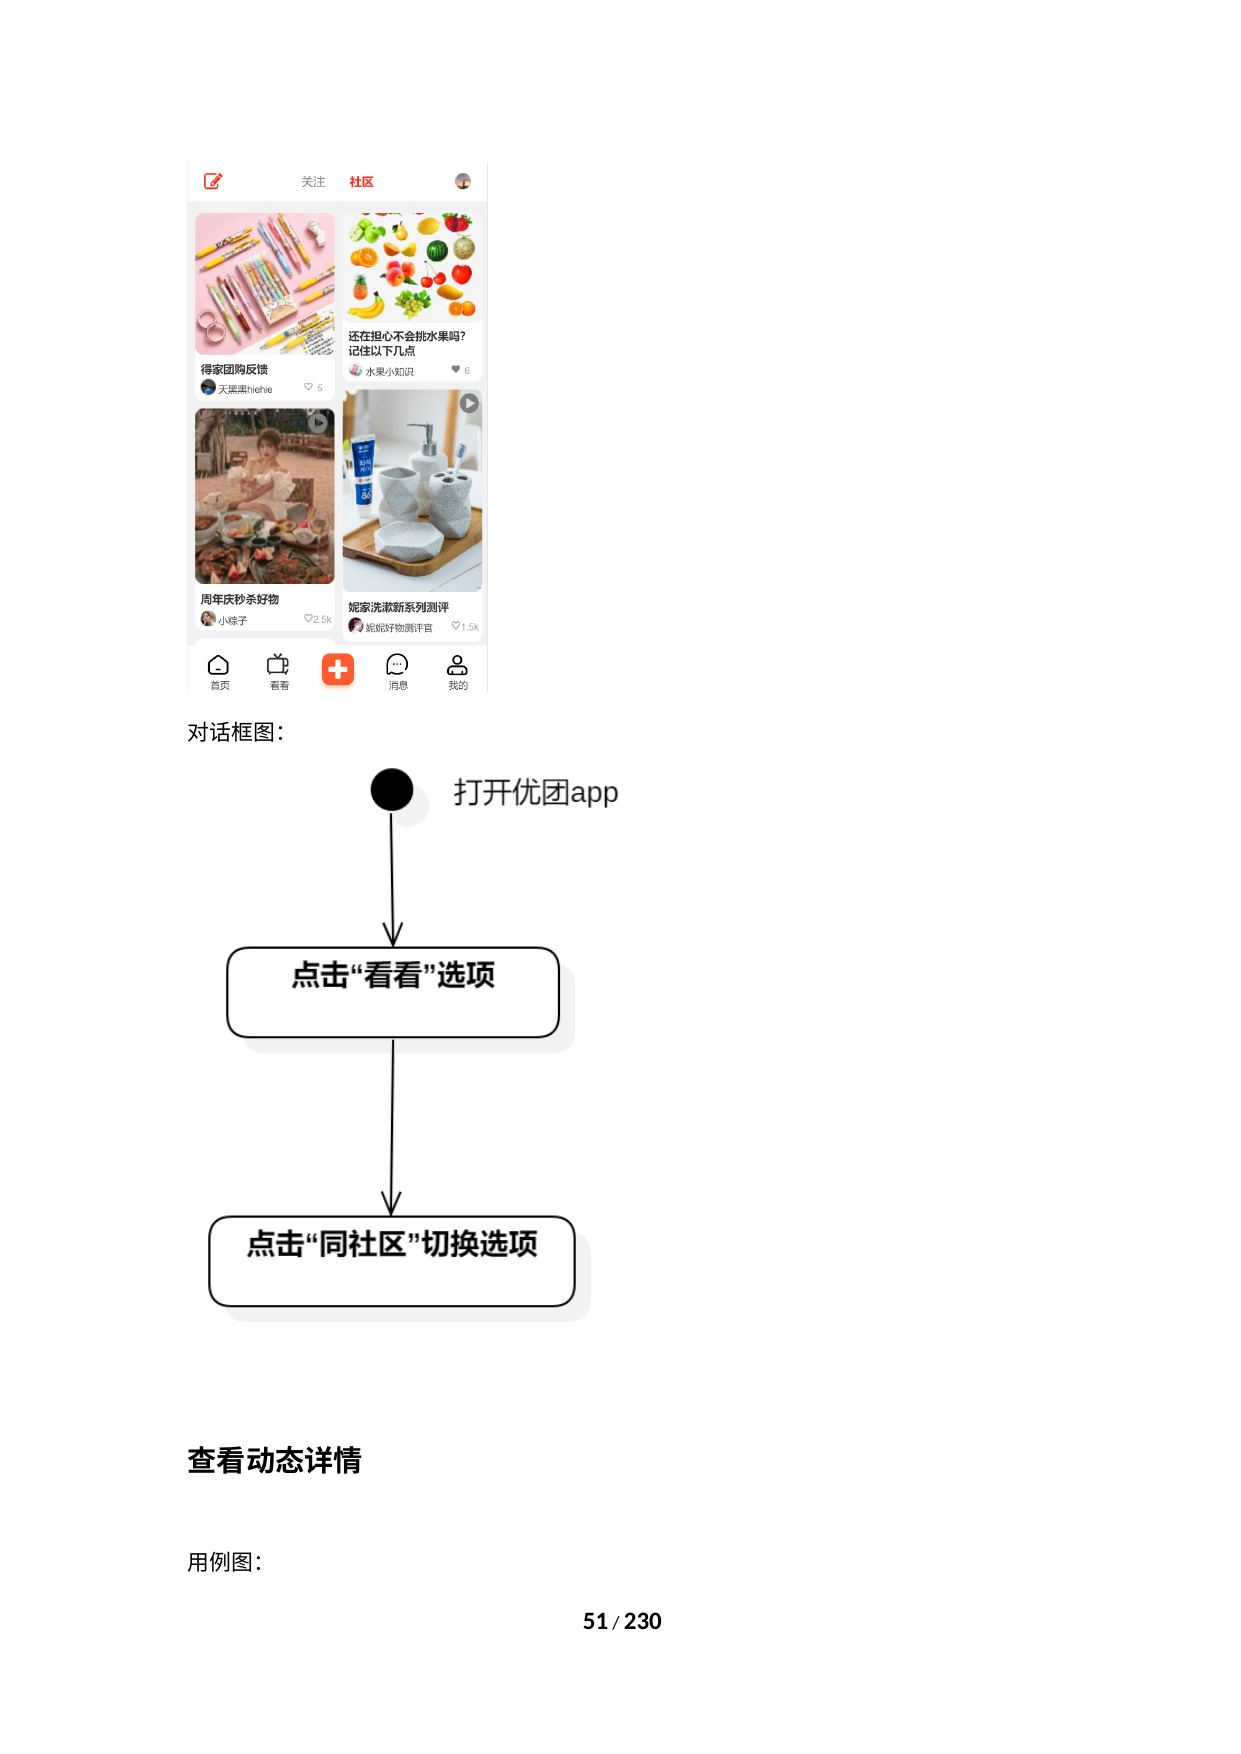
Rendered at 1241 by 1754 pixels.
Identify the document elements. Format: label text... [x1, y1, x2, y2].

text 对话框图： [187, 714, 1053, 747]
subtitle 查看动态详情 [187, 1426, 1053, 1491]
picture [187, 747, 716, 1396]
text 用例图： [187, 1544, 1053, 1577]
picture [187, 162, 488, 693]
